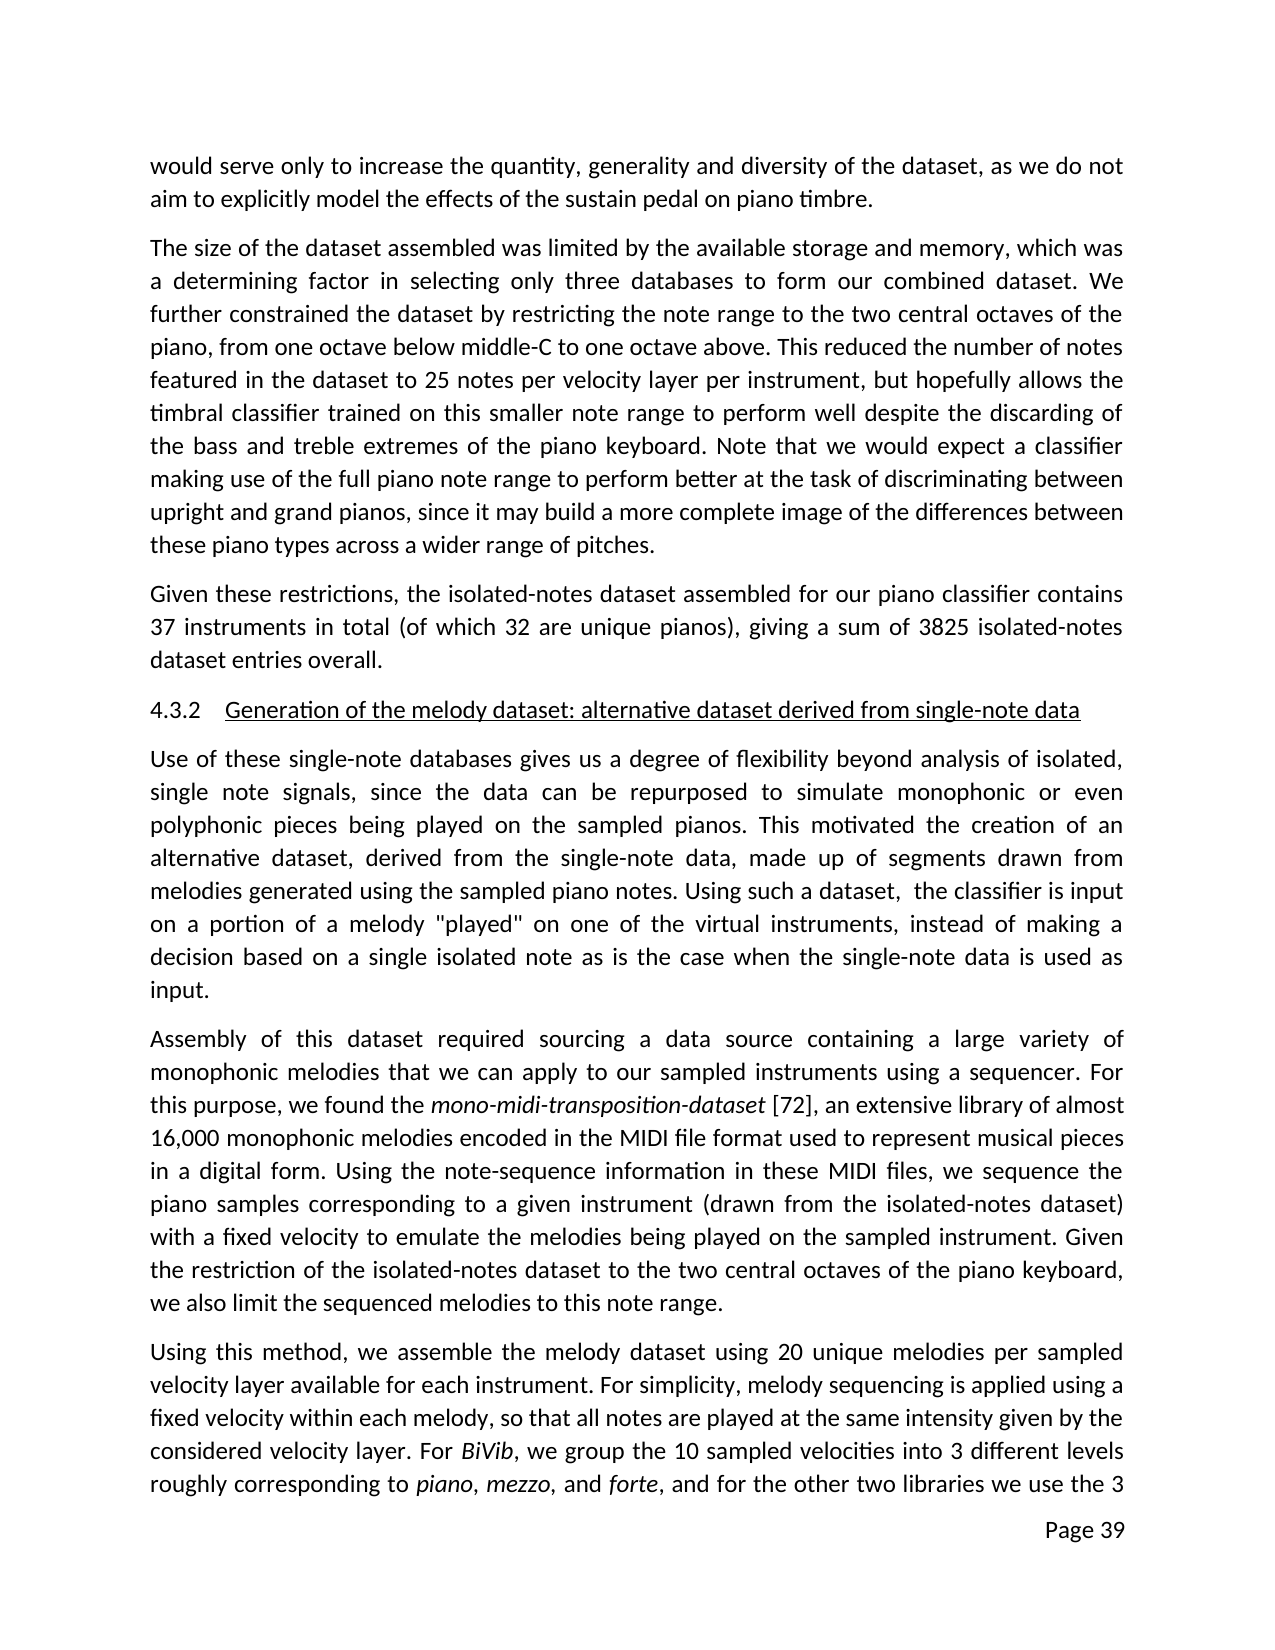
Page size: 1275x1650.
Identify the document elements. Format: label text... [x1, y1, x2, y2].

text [150, 1336, 1125, 1498]
subtitle Generation of the melody dataset: alternative dataset derived from single-note data [150, 694, 1125, 724]
text Use of these single-note databases gives us a degree of flexibility beyond analysis of isolated, single note signals, since the data can be repurposed to simulate monophonic or even polyphonic pieces being played on the sampled pianos. This motivated the creation of an alternative dataset, derived from the single-note data, made up of segments drawn from melodies generated using the sampled piano notes. Using such a dataset, the classifier is input on a portion of a melody "played" on one of the virtual instruments, instead of making a decision based on a single isolated note as is the case when the single-note data is used as input. [150, 743, 1125, 1004]
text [150, 150, 1125, 213]
text Given these restrictions, the isolated-notes dataset assembled for our piano classifier contains 37 instruments in total (of which 32 are unique pianos), giving a sum of 3825 isolated-notes dataset entries overall. [150, 578, 1125, 675]
text The size of the dataset assembled was limited by the available storage and memory, which was a determining factor in selecting only three databases to form our combined dataset. We further constrained the dataset by restricting the note range to the two central octaves of the piano, from one octave below middle-C to one octave above. This reduced the number of notes featured in the dataset to 25 notes per velocity layer per instrument, but hopefully allows the timbral classifier trained on this smaller note range to perform well despite the discarding of the bass and treble extremes of the piano keyboard. Note that we would expect a classifier making use of the full piano note range to perform better at the task of discriminating between upright and grand pianos, since it may build a more complete image of the differences between these piano types across a wider range of pitches. [150, 232, 1125, 559]
text Assembly of this dataset required sourcing a data source containing a large variety of monophonic melodies that we can apply to our sampled instruments using a sequencer. For this purpose, we found the mono-midi-transposition-dataset , an extensive library of almost 16,000 monophonic melodies encoded in the MIDI file format used to represent musical pieces in a digital form. Using the note-sequence information in these MIDI files, we sequence the piano samples corresponding to a given instrument (drawn from the isolated-notes dataset) with a fixed velocity to emulate the melodies being played on the sampled instrument. Given the restriction of the isolated-notes dataset to the two central octaves of the piano keyboard, we also limit the sequenced melodies to this note range. [150, 1023, 1125, 1317]
